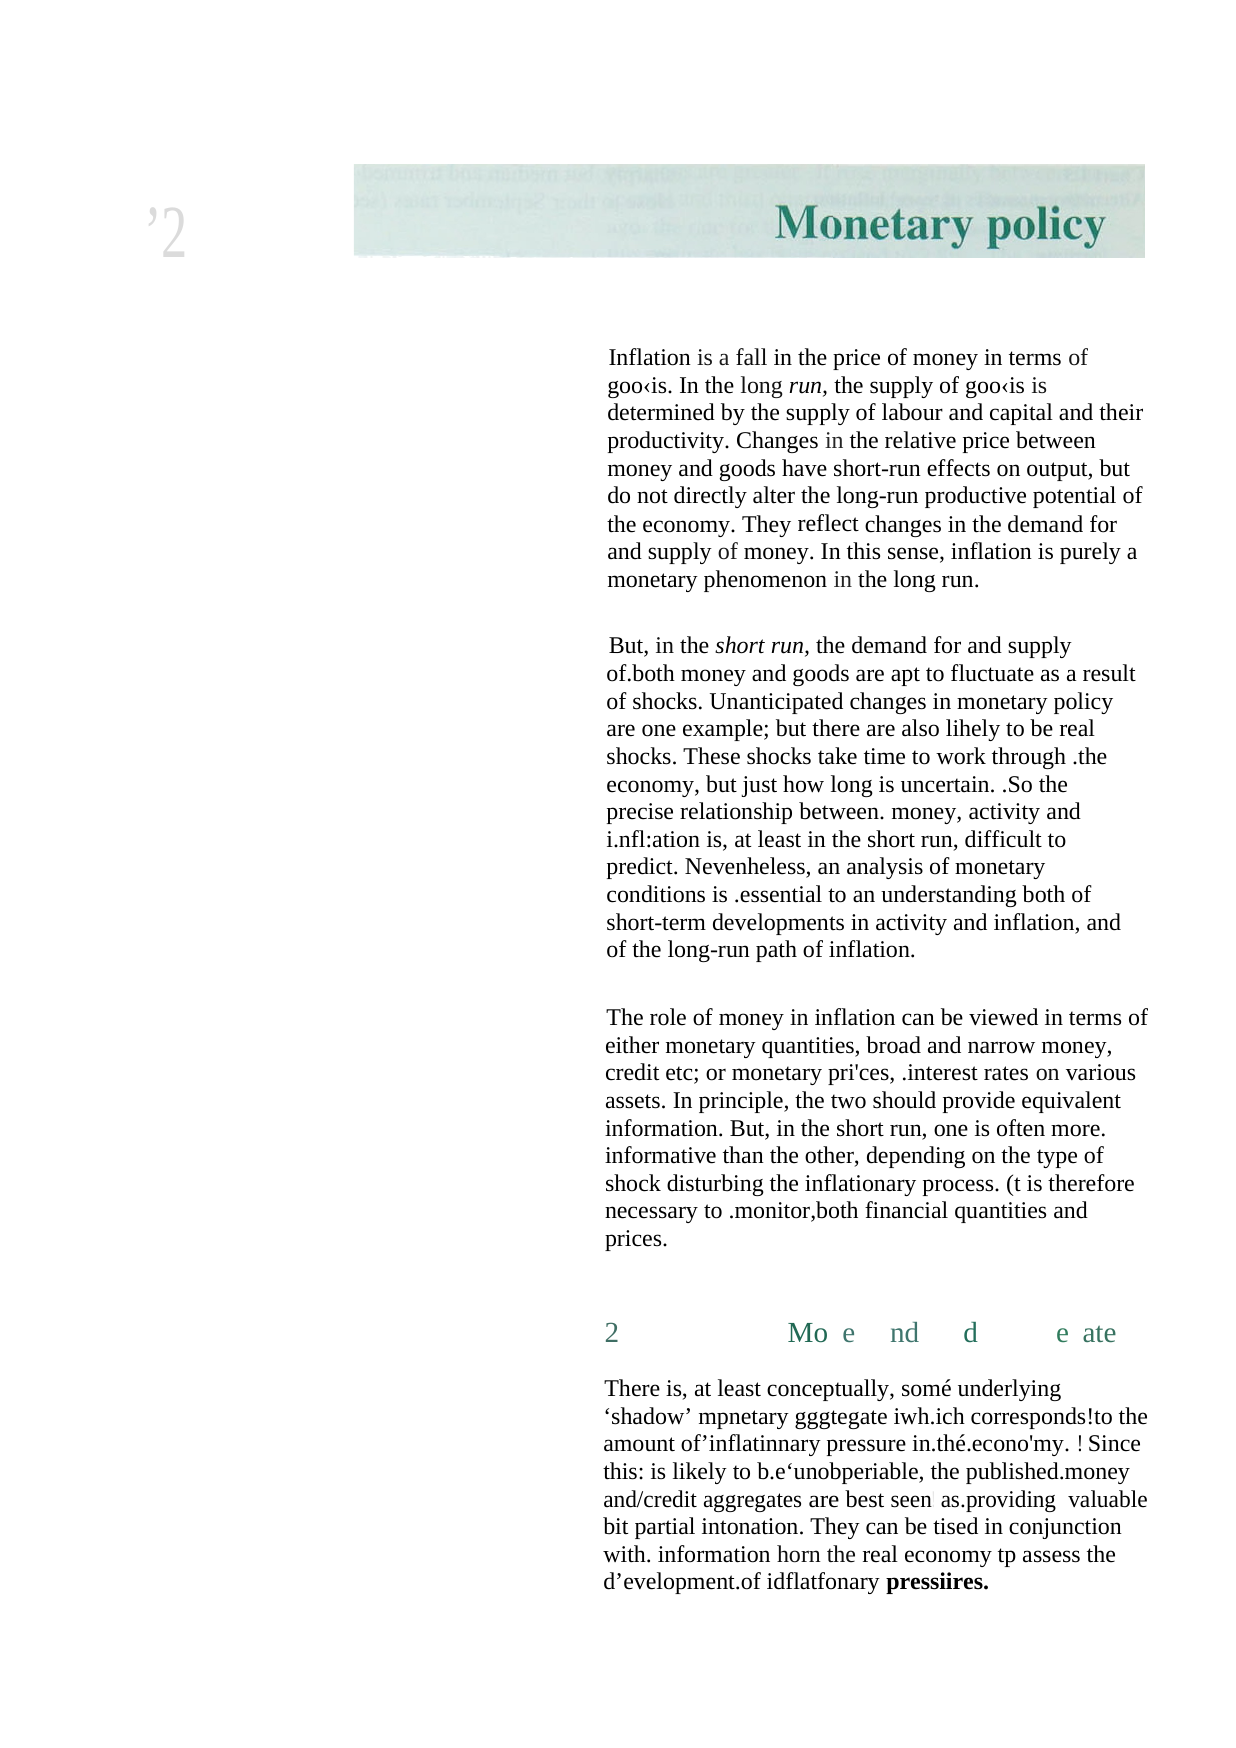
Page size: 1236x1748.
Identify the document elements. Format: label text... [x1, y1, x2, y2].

text The role of money in inflation can be viewed in terms of either monetary quantities, broad and narrow money, credit etc; or monetary pri'ces, .interest rates on various assets. In principle, the two should provide equivalent information. But, in the short run, one is often more. informative than the other, depending on the type of shock disturbing the inflationary process. (t is therefore necessary to .monitor,both financial quantities and prices. [605, 1003, 1151, 1252]
text But, in the short run, the demand for and supply of.both money and goods are apt to fluctuate as a result of shocks. Unanticipated changes in monetary policy are one example; but there are also lihely to be real shocks. These shocks take time to work through .the economy, but just how long is uncertain. .So the precise relationship between. money, activity and i.nfl:ation is, at least in the short run, difficult to predict. Nevenheless, an analysis of monetary conditions is .essential to an understanding both of short-term developments in activity and inflation, and of the long-run path of inflation. [606, 632, 1140, 963]
text 2 Mo e nd d e ate [604, 1315, 1156, 1348]
text Inflation is a fall in the price of money in terms of goo‹is. In the long run, the supply of goo‹is is determined by the supply of labour and capital and their productivity. Changes in the relative price between money and goods have short-run effects on output, but do not directly alter the long-run productive potential of the economy. They reflect changes in the demand for and supply of money. In this sense, inflation is purely a monetary phenomenon in the long run. [607, 343, 1146, 593]
text There is, at least conceptually, somé underlying ‘shadow’ mpnetary gggtegate iwh.ich corresponds!to the amount of’inflatinnary pressure in.thé.econo'my. ! Since this: is likely to b.e‘unobperiable, the published.money and/credit aggregates are best seen! as.providing valuable bit partial intonation. They can be tised in conjunction with. information horn the real economy tp assess the d’evelopment.of idflatfonary pressiires. [603, 1374, 1151, 1595]
picture [353, 164, 1145, 258]
